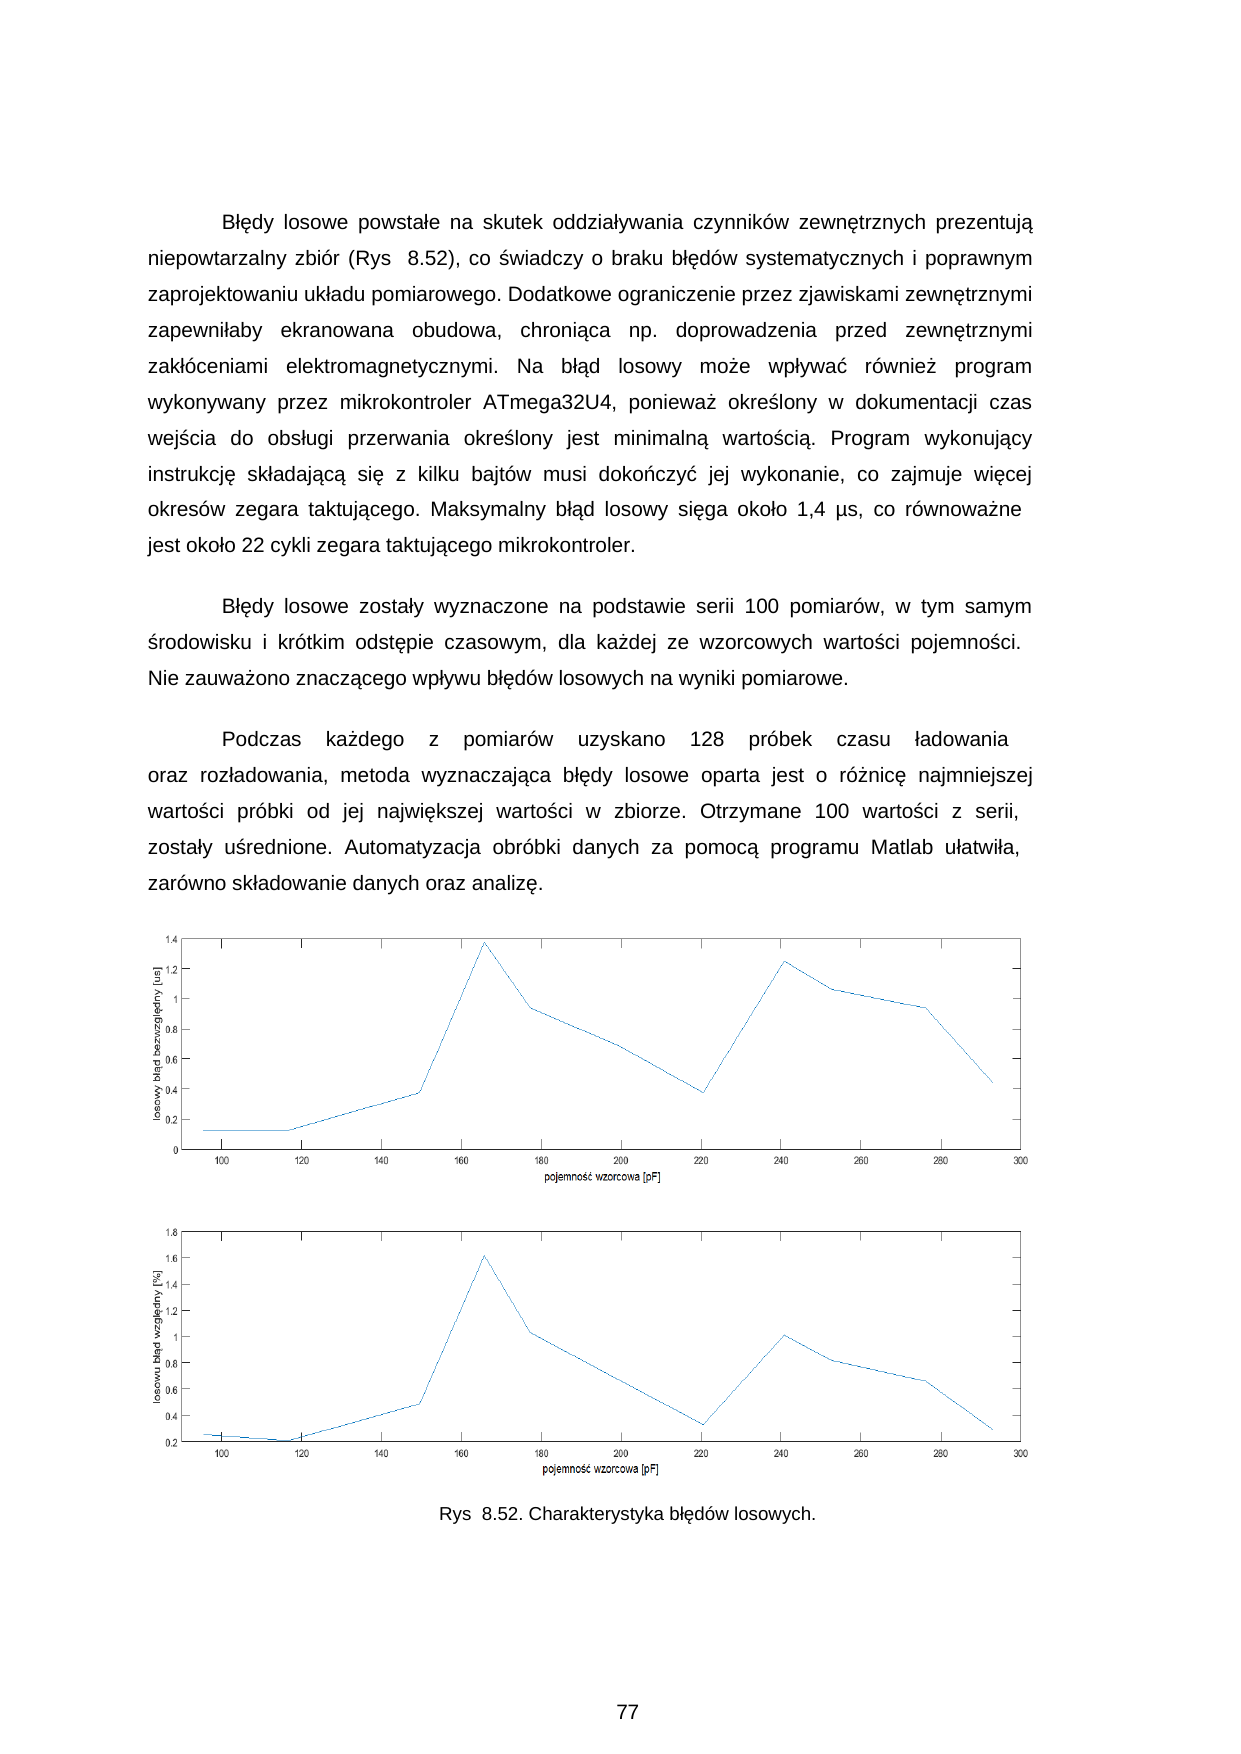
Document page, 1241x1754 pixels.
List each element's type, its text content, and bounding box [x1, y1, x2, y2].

text Błędy losowe zostały wyznaczone na podstawie serii 100 pomiarów, w tym samym środowisku i krótkim odstępie czasowym, dla każdej ze wzorcowych wartości pojemności. Nie zauważono znaczącego wpływu błędów losowych na wyniki pomiarowe. [148, 594, 1033, 690]
text Podczas każdego z pomiarów uzyskano 128 próbek czasu ładowania oraz rozładowania, metoda wyznaczająca błędy losowe oparta jest o różnicę najmniejszej wartości próbki od jej największej wartości w zbiorze. Otrzymane 100 wartości z serii, zostały uśrednione. Automatyzacja obróbki danych za pomocą programu Matlab ułatwiła, zarówno składowanie danych oraz analizę. [148, 727, 1033, 895]
picture [147, 931, 1033, 1479]
